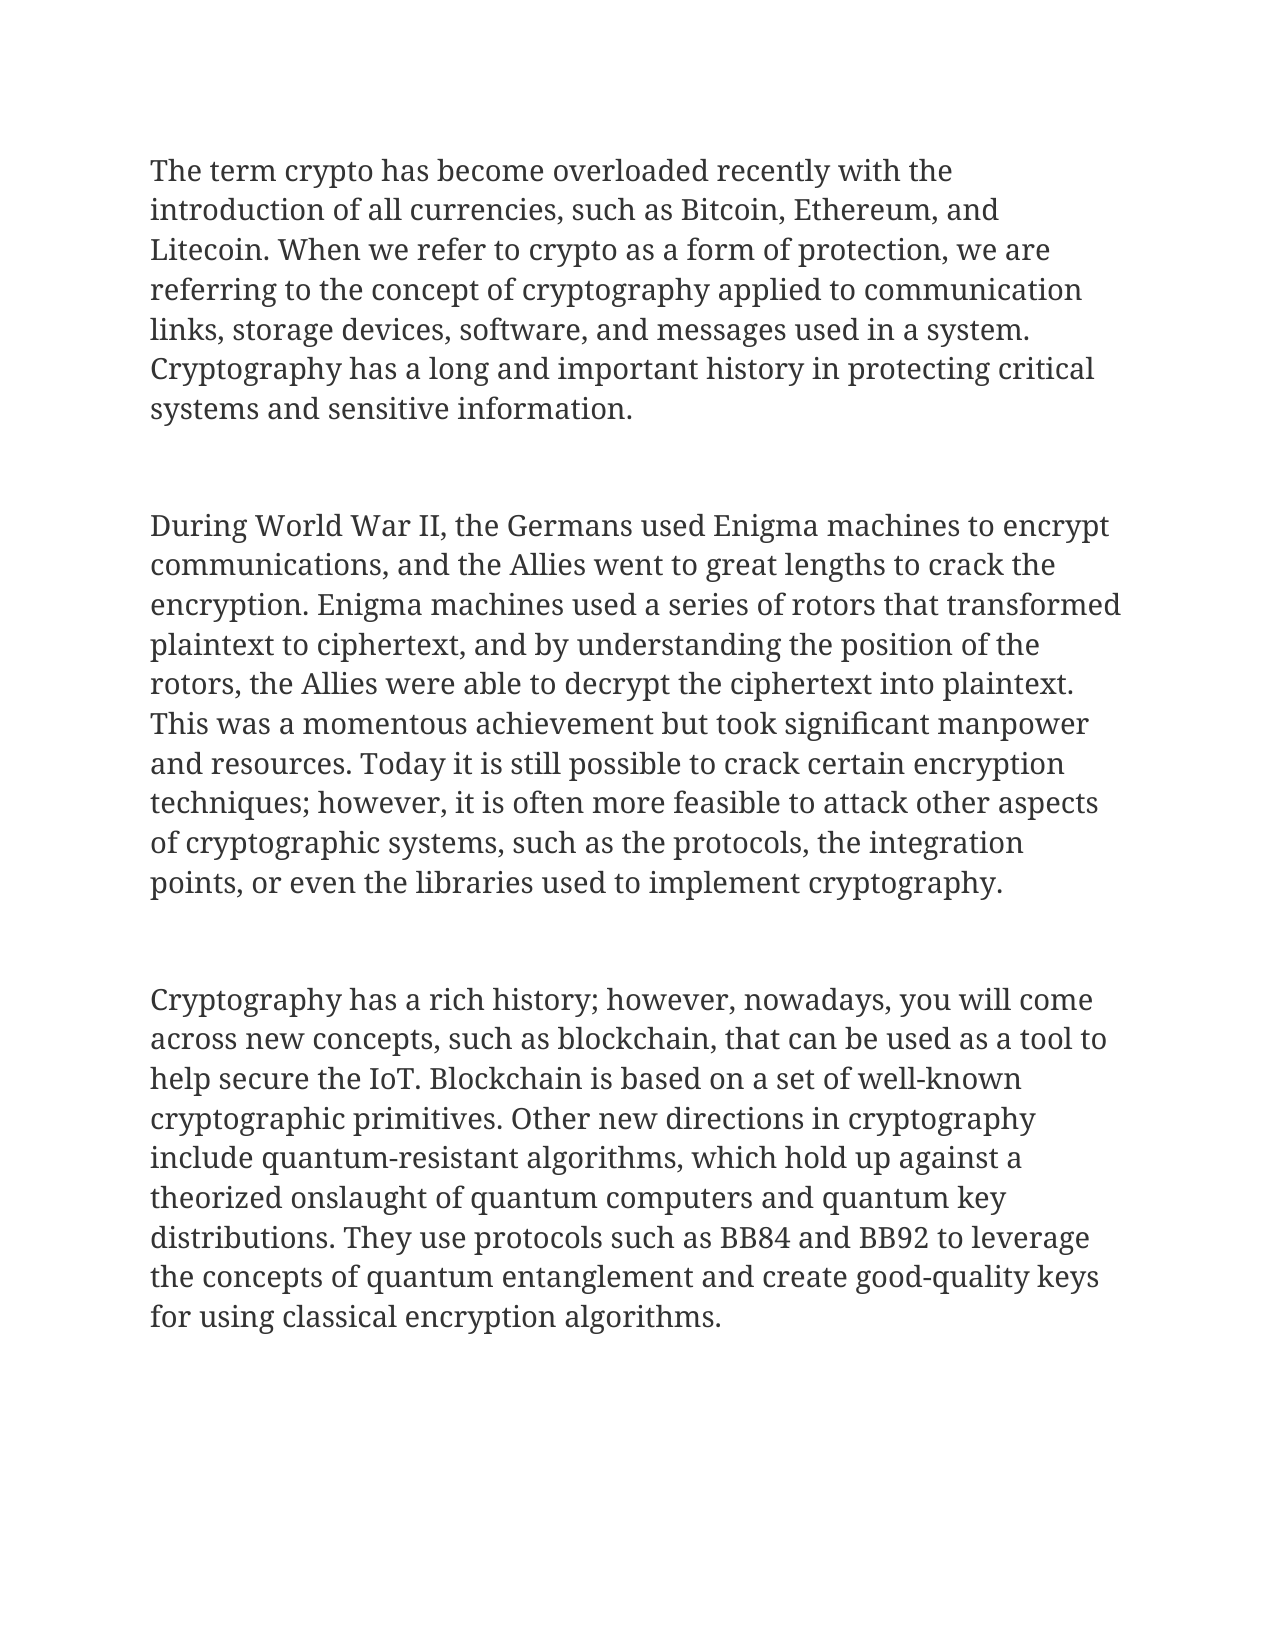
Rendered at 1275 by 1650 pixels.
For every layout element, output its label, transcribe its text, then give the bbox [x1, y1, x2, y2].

text The term crypto has become overloaded recently with the introduction of all currencies, such as Bitcoin, Ethereum, and Litecoin. When we refer to crypto as a form of protection, we are referring to the concept of cryptography applied to communication links, storage devices, software, and messages used in a system. Cryptography has a long and important history in protecting critical systems and sensitive information. [150, 150, 1125, 428]
text During World War II, the Germans used Enigma machines to encrypt communications, and the Allies went to great lengths to crack the encryption. Enigma machines used a series of rotors that transformed plaintext to ciphertext, and by understanding the position of the rotors, the Allies were able to decrypt the ciphertext into plaintext. This was a momentous achievement but took significant manpower and resources. Today it is still possible to crack certain encryption techniques; however, it is often more feasible to attack other aspects of cryptographic systems, such as the protocols, the integration points, or even the libraries used to implement cryptography. [150, 505, 1125, 902]
text Cryptography has a rich history; however, nowadays, you will come across new concepts, such as blockchain, that can be used as a tool to help secure the IoT. Blockchain is based on a set of well-known cryptographic primitives. Other new directions in cryptography include quantum-resistant algorithms, which hold up against a theorized onslaught of quantum computers and quantum key distributions. They use protocols such as BB84 and BB92 to leverage the concepts of quantum entanglement and create good-quality keys for using classical encryption algorithms. [150, 979, 1125, 1336]
